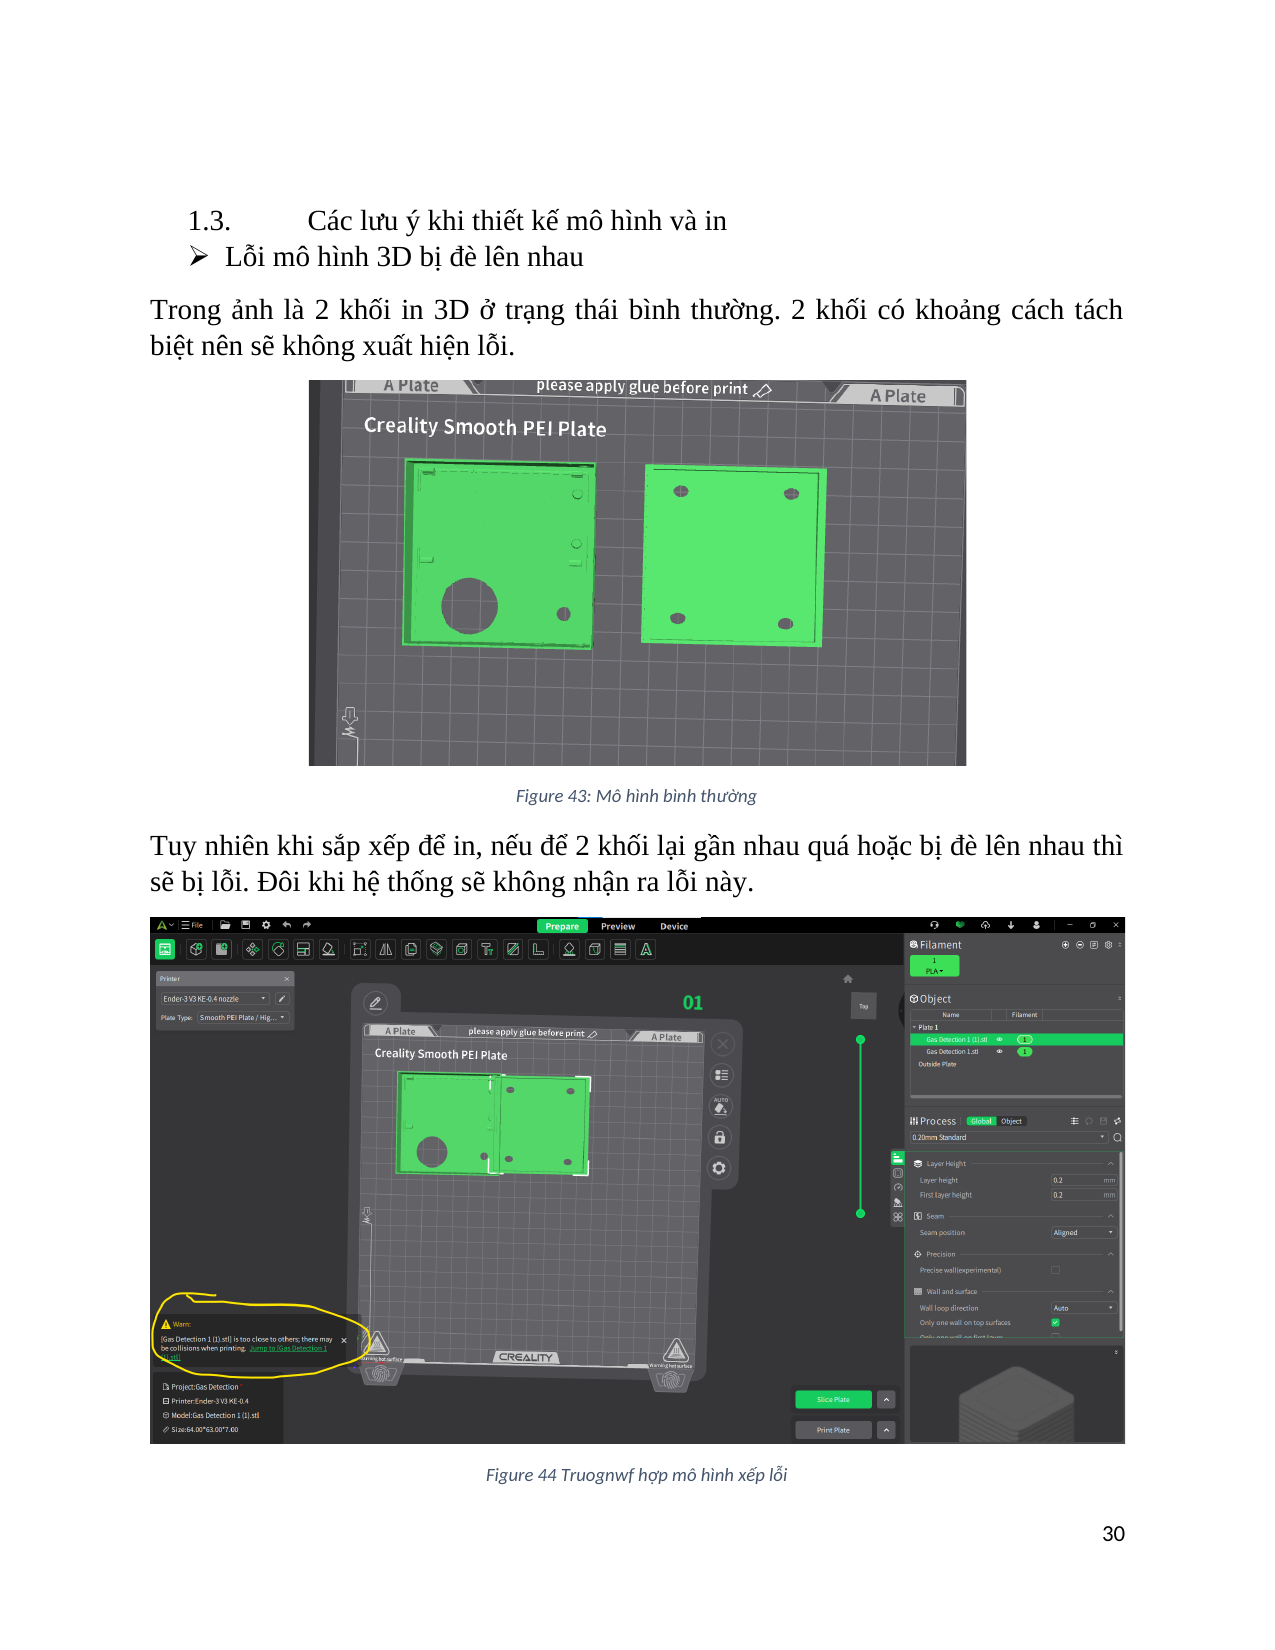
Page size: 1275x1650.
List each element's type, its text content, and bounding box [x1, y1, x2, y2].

list Các lưu ý khi thiết kế mô hình và in [187, 203, 1125, 236]
list Lỗi mô hình 3D bị đè lên nhau [187, 239, 1125, 273]
picture [150, 917, 1125, 1444]
text Figure 43: Mô hình bình thường [150, 784, 1125, 807]
text Trong ảnh là 2 khối in 3D ở trạng thái bình thường. 2 khối có khoảng cách tách biệt nên sẽ không xuất hiện lỗi. [150, 292, 1125, 362]
text Figure 44 Truognwf hợp mô hình xếp lỗi [150, 1463, 1125, 1486]
picture [308, 380, 967, 766]
text Tuy nhiên khi sắp xếp để in, nếu để 2 khối lại gần nhau quá hoặc bị đè lên nhau thì sẽ bị lỗi. Đôi khi hệ thống sẽ không nhận ra lỗi này. [150, 828, 1125, 898]
